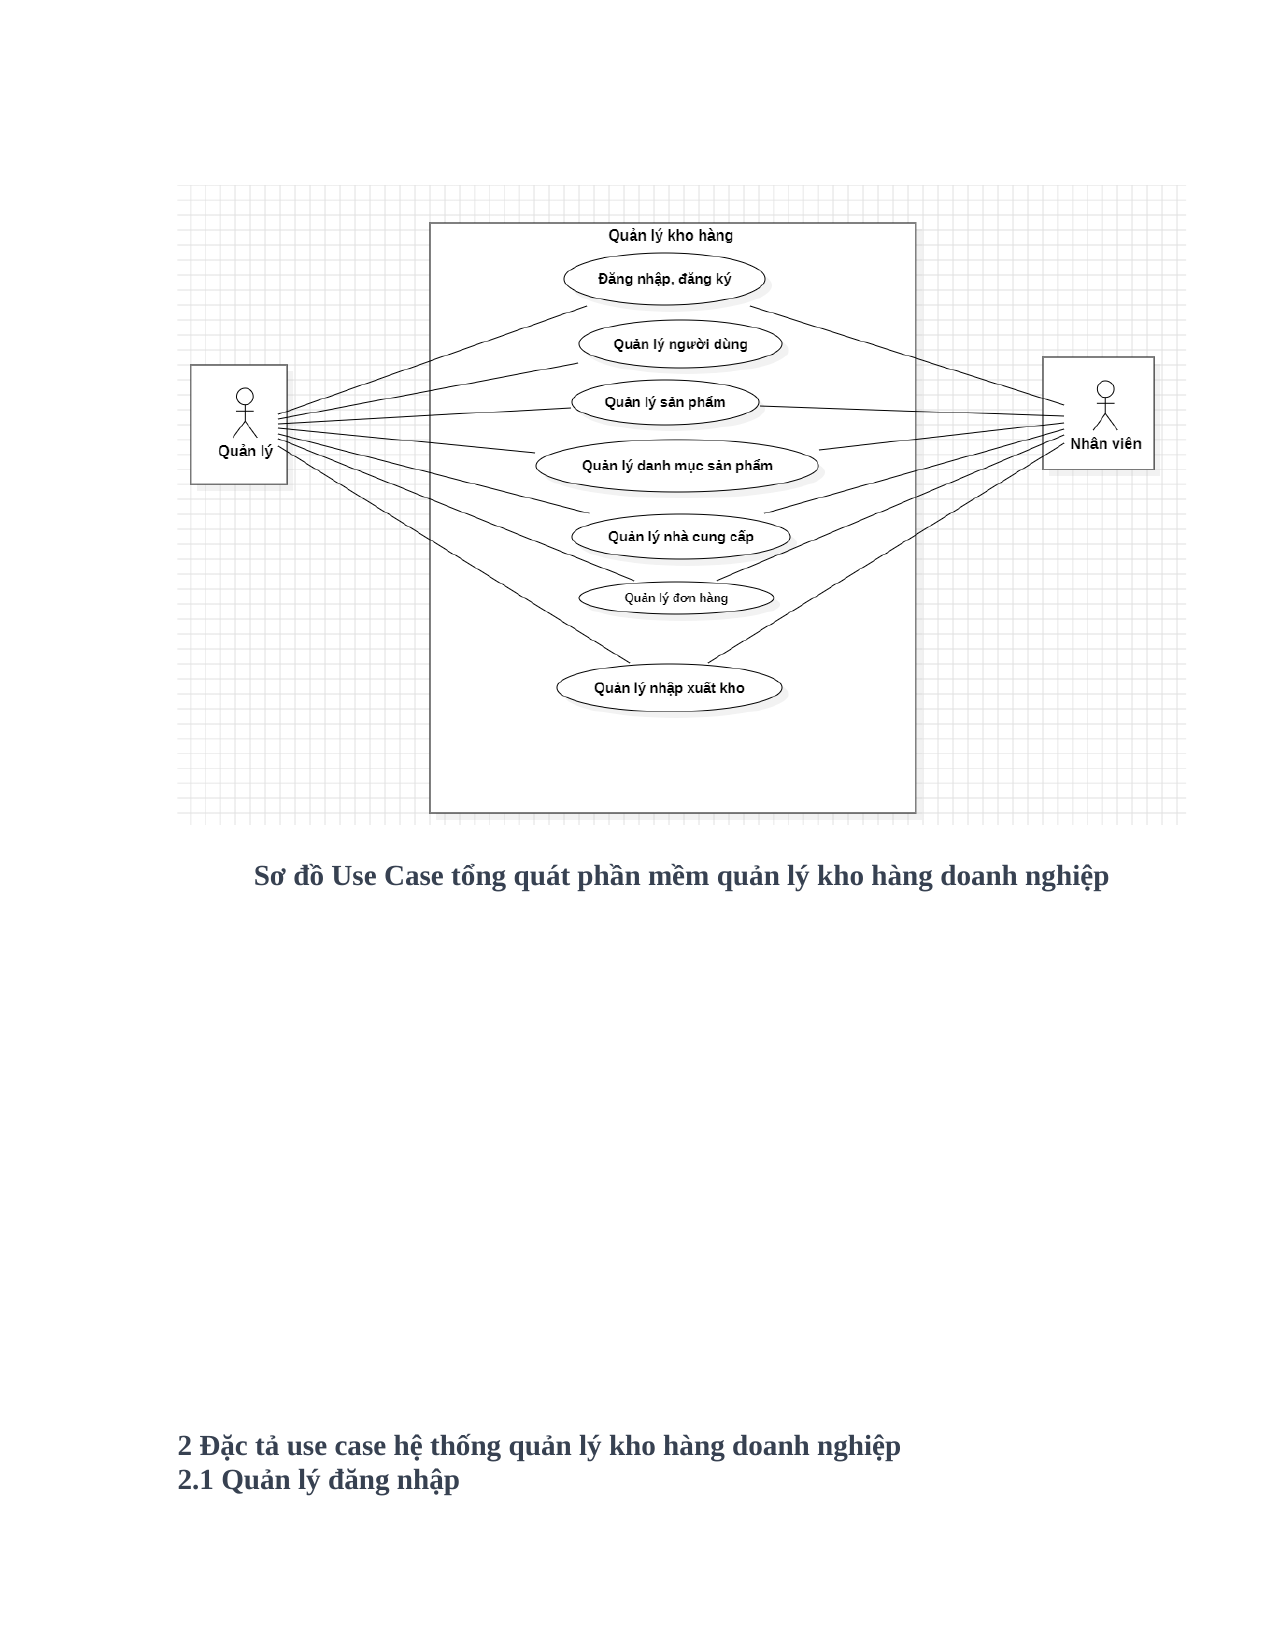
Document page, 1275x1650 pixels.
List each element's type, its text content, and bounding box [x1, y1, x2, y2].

picture [177, 185, 1187, 825]
text Sơ đồ Use Case tổng quát phần mềm quản lý kho hàng doanh nghiệp [177, 858, 1186, 892]
text 2.1 Quản lý đăng nhập [177, 1462, 1186, 1496]
text 2 Đặc tả use case hệ thống quản lý kho hàng doanh nghiệp [177, 1428, 1186, 1462]
